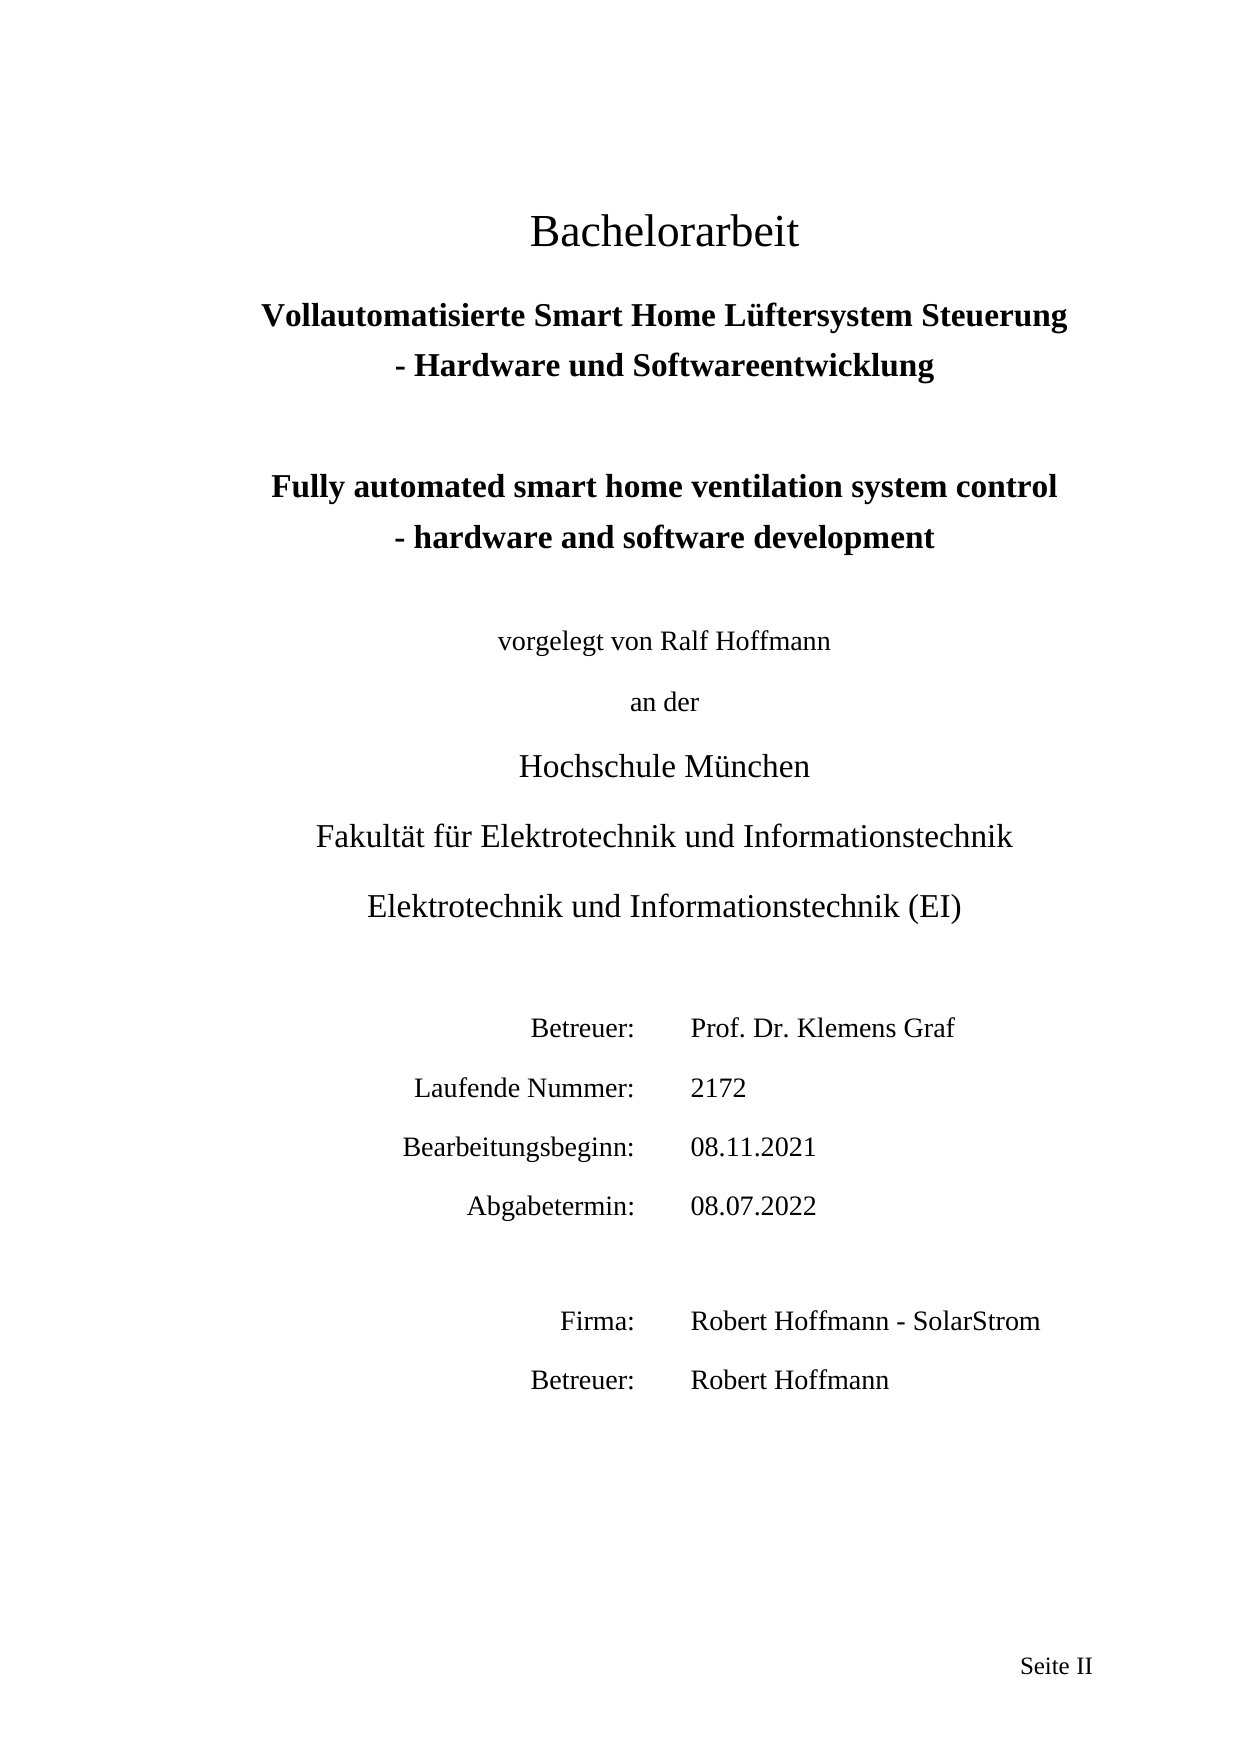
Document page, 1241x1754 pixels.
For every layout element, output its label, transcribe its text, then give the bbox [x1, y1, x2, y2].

table_header Robert Hoffmann - SolarStrom [679, 1304, 1152, 1363]
table_cell Betreuer: [236, 1363, 679, 1422]
text Fully automated smart home ventilation system control [236, 467, 1092, 505]
text Elektrotechnik und Informationstechnik (EI) [236, 886, 1092, 924]
table_cell 08.11.2021 [679, 1130, 1152, 1189]
text an der [236, 685, 1092, 717]
table_cell Robert Hoffmann [679, 1363, 1152, 1422]
table_cell Abgabetermin: [236, 1189, 679, 1248]
text - hardware and software development [236, 517, 1092, 556]
text Hochschule München [236, 746, 1092, 784]
table_header Prof. Dr. Klemens Graf [679, 1012, 1152, 1071]
text vorgelegt von Ralf Hoffmann [236, 624, 1092, 656]
table_header Firma: [236, 1304, 679, 1363]
table_cell Bearbeitungsbeginn: [236, 1130, 679, 1189]
table_header Betreuer: [236, 1012, 679, 1071]
text - Hardware und Softwareentwicklung [236, 346, 1092, 384]
table_cell 08.07.2022 [679, 1189, 1152, 1248]
text Fakultät für Elektrotechnik und Informationstechnik [236, 816, 1092, 854]
table_cell 2172 [679, 1071, 1152, 1130]
text Vollautomatisierte Smart Home Lüftersystem Steuerung [236, 295, 1092, 333]
table_cell Laufende Nummer: [236, 1071, 679, 1130]
text Bachelorarbeit [236, 203, 1092, 256]
